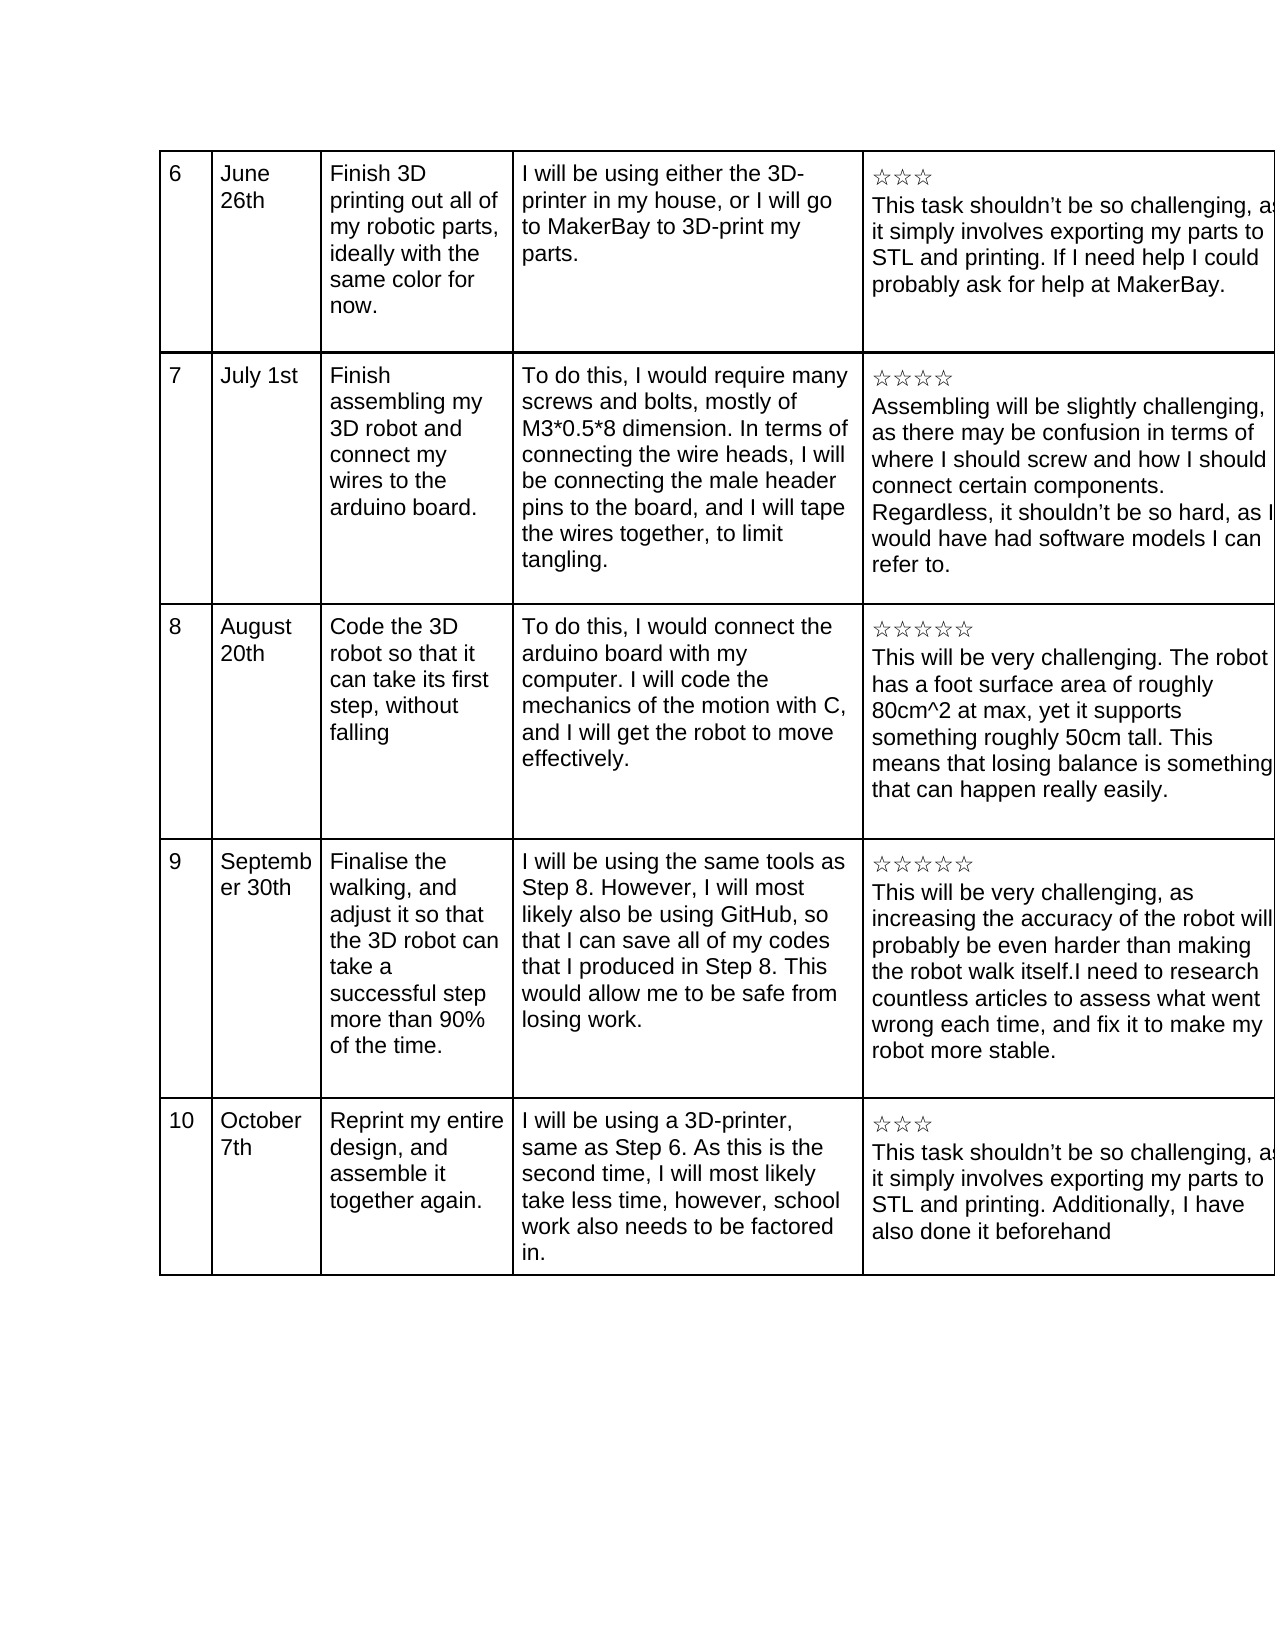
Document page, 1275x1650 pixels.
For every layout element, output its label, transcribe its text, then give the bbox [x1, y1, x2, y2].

table_cell Finish assembling my 3D robot and connect my wires to the arduino board. [322, 354, 512, 603]
table_cell June 26th [213, 152, 320, 351]
table_cell October 7th [213, 1099, 320, 1274]
table_cell ☆☆☆ This task shouldn’t be so challenging, as it simply involves exporting my parts to STL and printing. Additionally, I have also done it beforehand [864, 1099, 1274, 1274]
table_cell I will be using a 3D-printer, same as Step 6. As this is the second time, I will most likely take less time, however, school work also needs to be factored in. [514, 1099, 862, 1274]
table_cell 7 [161, 354, 211, 603]
table_cell September 30th [213, 840, 320, 1097]
table_cell Finish 3D printing out all of my robotic parts, ideally with the same color for now. [322, 152, 512, 351]
table_cell July 1st [213, 354, 320, 603]
table_cell 6 [161, 152, 211, 351]
table_cell To do this, I would connect the arduino board with my computer. I will code the mechanics of the motion with C, and I will get the robot to move effectively. [514, 605, 862, 837]
table_cell ☆☆☆☆ Assembling will be slightly challenging, as there may be confusion in terms of where I should screw and how I should connect certain components. Regardless, it shouldn’t be so hard, as I would have had software models I can refer to. [864, 354, 1274, 603]
table_cell Reprint my entire design, and assemble it together again. [322, 1099, 512, 1274]
table_cell 10 [161, 1099, 211, 1274]
table_cell ☆☆☆☆☆ This will be very challenging. The robot has a foot surface area of roughly 80cm^2 at max, yet it supports something roughly 50cm tall. This means that losing balance is something that can happen really easily. [864, 605, 1274, 837]
table_cell 8 [161, 605, 211, 837]
table_cell Finalise the walking, and adjust it so that the 3D robot can take a successful step more than 90% of the time. [322, 840, 512, 1097]
table_cell To do this, I would require many screws and bolts, mostly of M3*0.5*8 dimension. In terms of connecting the wire heads, I will be connecting the male header pins to the board, and I will tape the wires together, to limit tangling. [514, 354, 862, 603]
table_cell Code the 3D robot so that it can take its first step, without falling [322, 605, 512, 837]
table_cell I will be using either the 3D-printer in my house, or I will go to MakerBay to 3D-print my parts. [514, 152, 862, 351]
table_cell I will be using the same tools as Step 8. However, I will most likely also be using GitHub, so that I can save all of my codes that I produced in Step 8. This would allow me to be safe from losing work. [514, 840, 862, 1097]
table_cell ☆☆☆☆☆ This will be very challenging, as increasing the accuracy of the robot will probably be even harder than making the robot walk itself.I need to research countless articles to assess what went wrong each time, and fix it to make my robot more stable. [864, 840, 1274, 1097]
table_cell August 20th [213, 605, 320, 837]
table_cell ☆☆☆ This task shouldn’t be so challenging, as it simply involves exporting my parts to STL and printing. If I need help I could probably ask for help at MakerBay. [864, 152, 1274, 351]
table_cell 9 [161, 840, 211, 1097]
